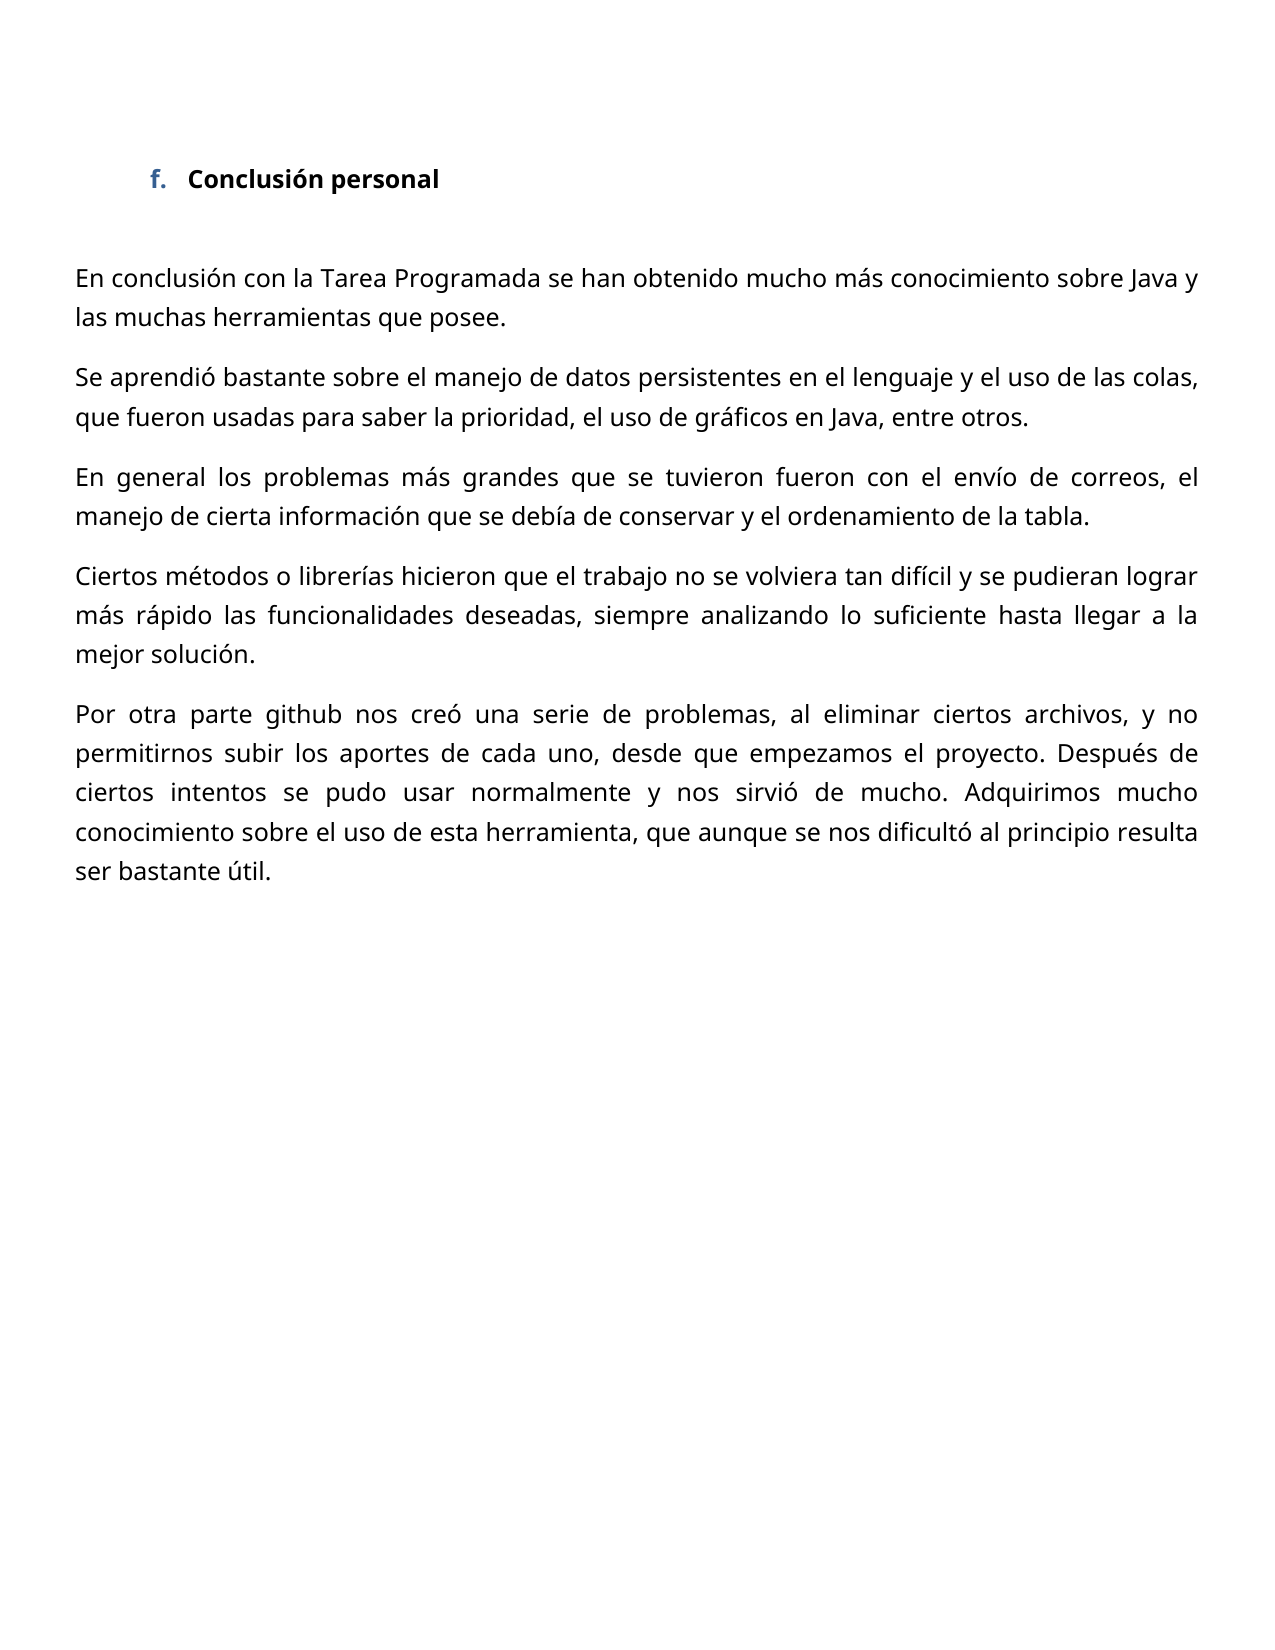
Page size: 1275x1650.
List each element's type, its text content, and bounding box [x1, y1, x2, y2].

text En conclusión con la Tarea Programada se han obtenido mucho más conocimiento sobre Java y las muchas herramientas que posee. [75, 261, 1200, 334]
text Por otra parte github nos creó una serie de problemas, al eliminar ciertos archivos, y no permitirnos subir los aportes de cada uno, desde que empezamos el proyecto. Después de ciertos intentos se pudo usar normalmente y nos sirvió de mucho. Adquirimos mucho conocimiento sobre el uso de esta herramienta, que aunque se nos dificultó al principio resulta ser bastante útil. [75, 697, 1200, 887]
text En general los problemas más grandes que se tuvieron fueron con el envío de correos, el manejo de cierta información que se debía de conservar y el ordenamiento de la tabla. [75, 459, 1200, 532]
text Se aprendió bastante sobre el manejo de datos persistentes en el lenguaje y el uso de las colas, que fueron usadas para saber la prioridad, el uso de gráficos en Java, entre otros. [75, 360, 1200, 433]
list Conclusión personal [150, 162, 1200, 196]
text Ciertos métodos o librerías hicieron que el trabajo no se volviera tan difícil y se pudieran lograr más rápido las funcionalidades deseadas, siempre analizando lo suficiente hasta llegar a la mejor solución. [75, 558, 1200, 671]
